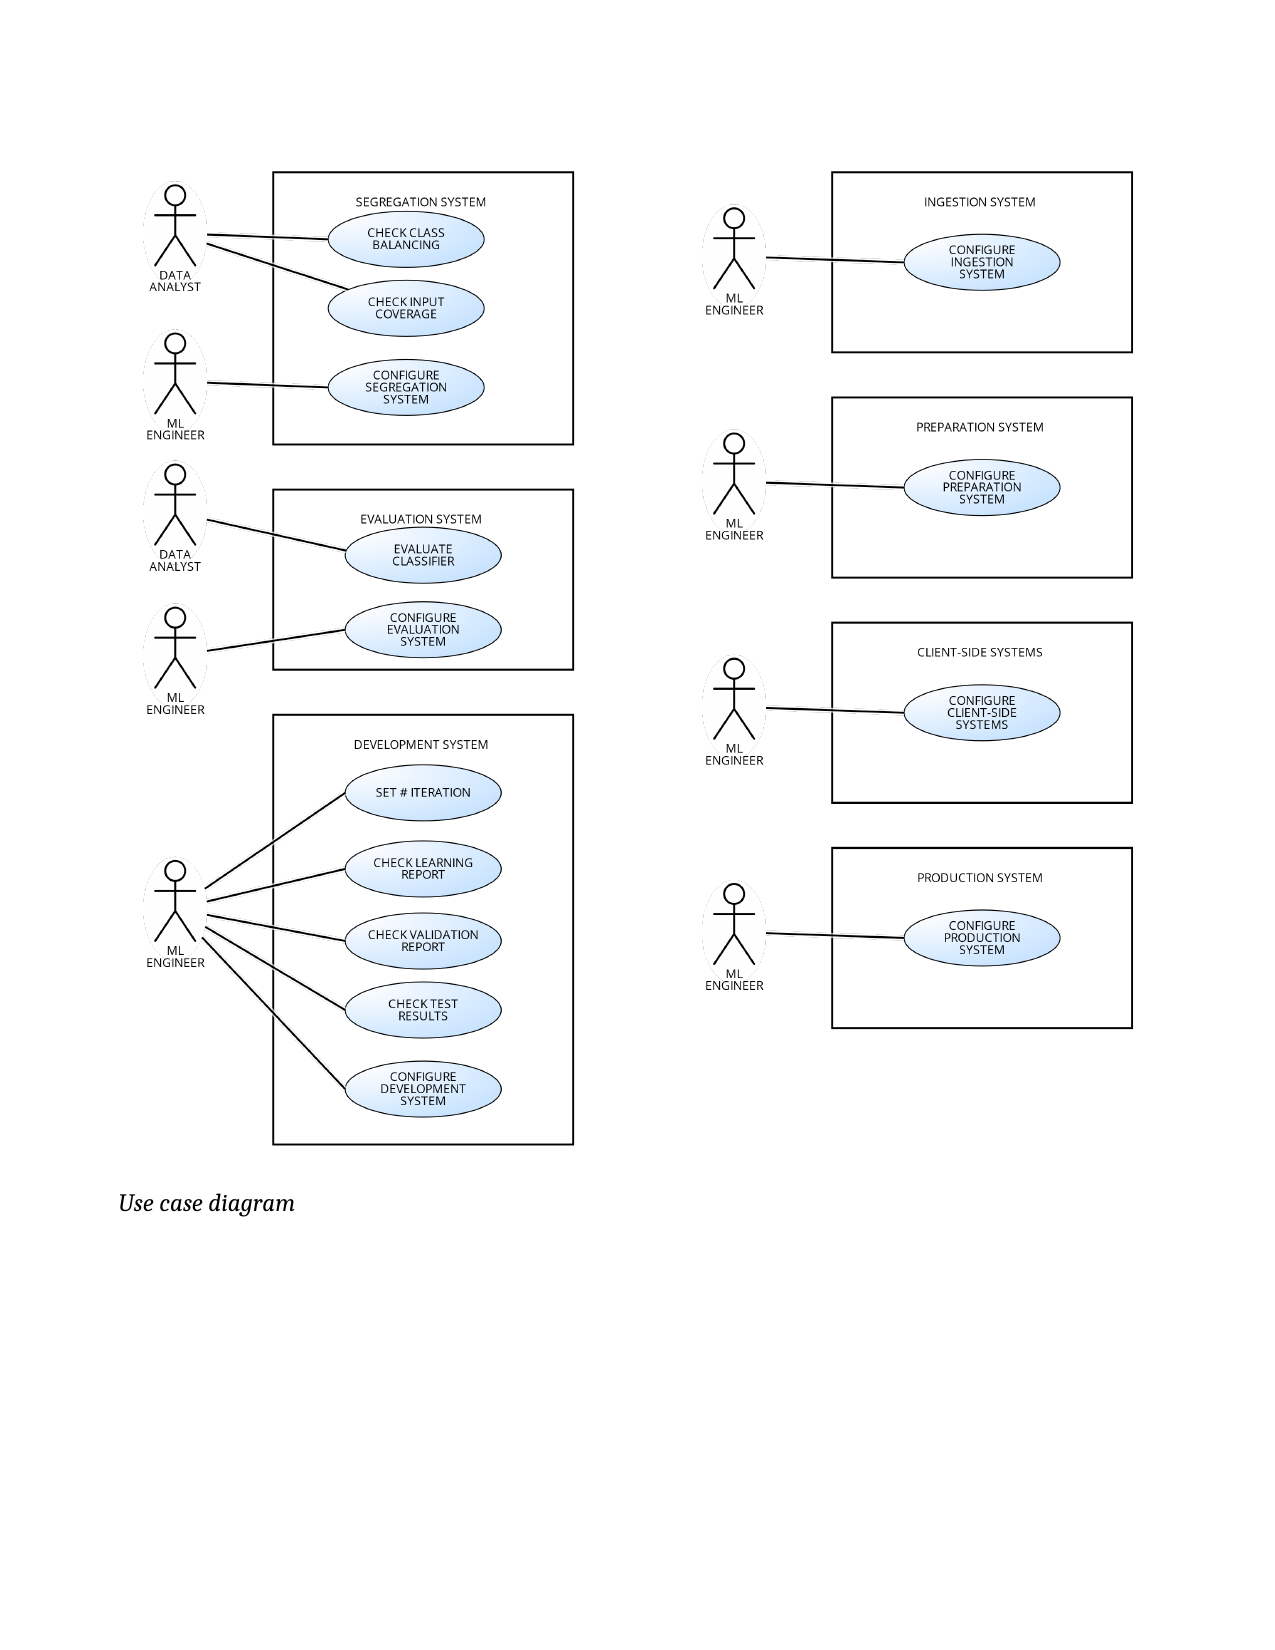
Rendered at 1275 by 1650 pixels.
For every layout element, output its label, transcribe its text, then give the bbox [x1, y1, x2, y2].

picture [118, 147, 1157, 1169]
text Use case diagram [118, 1189, 1157, 1218]
